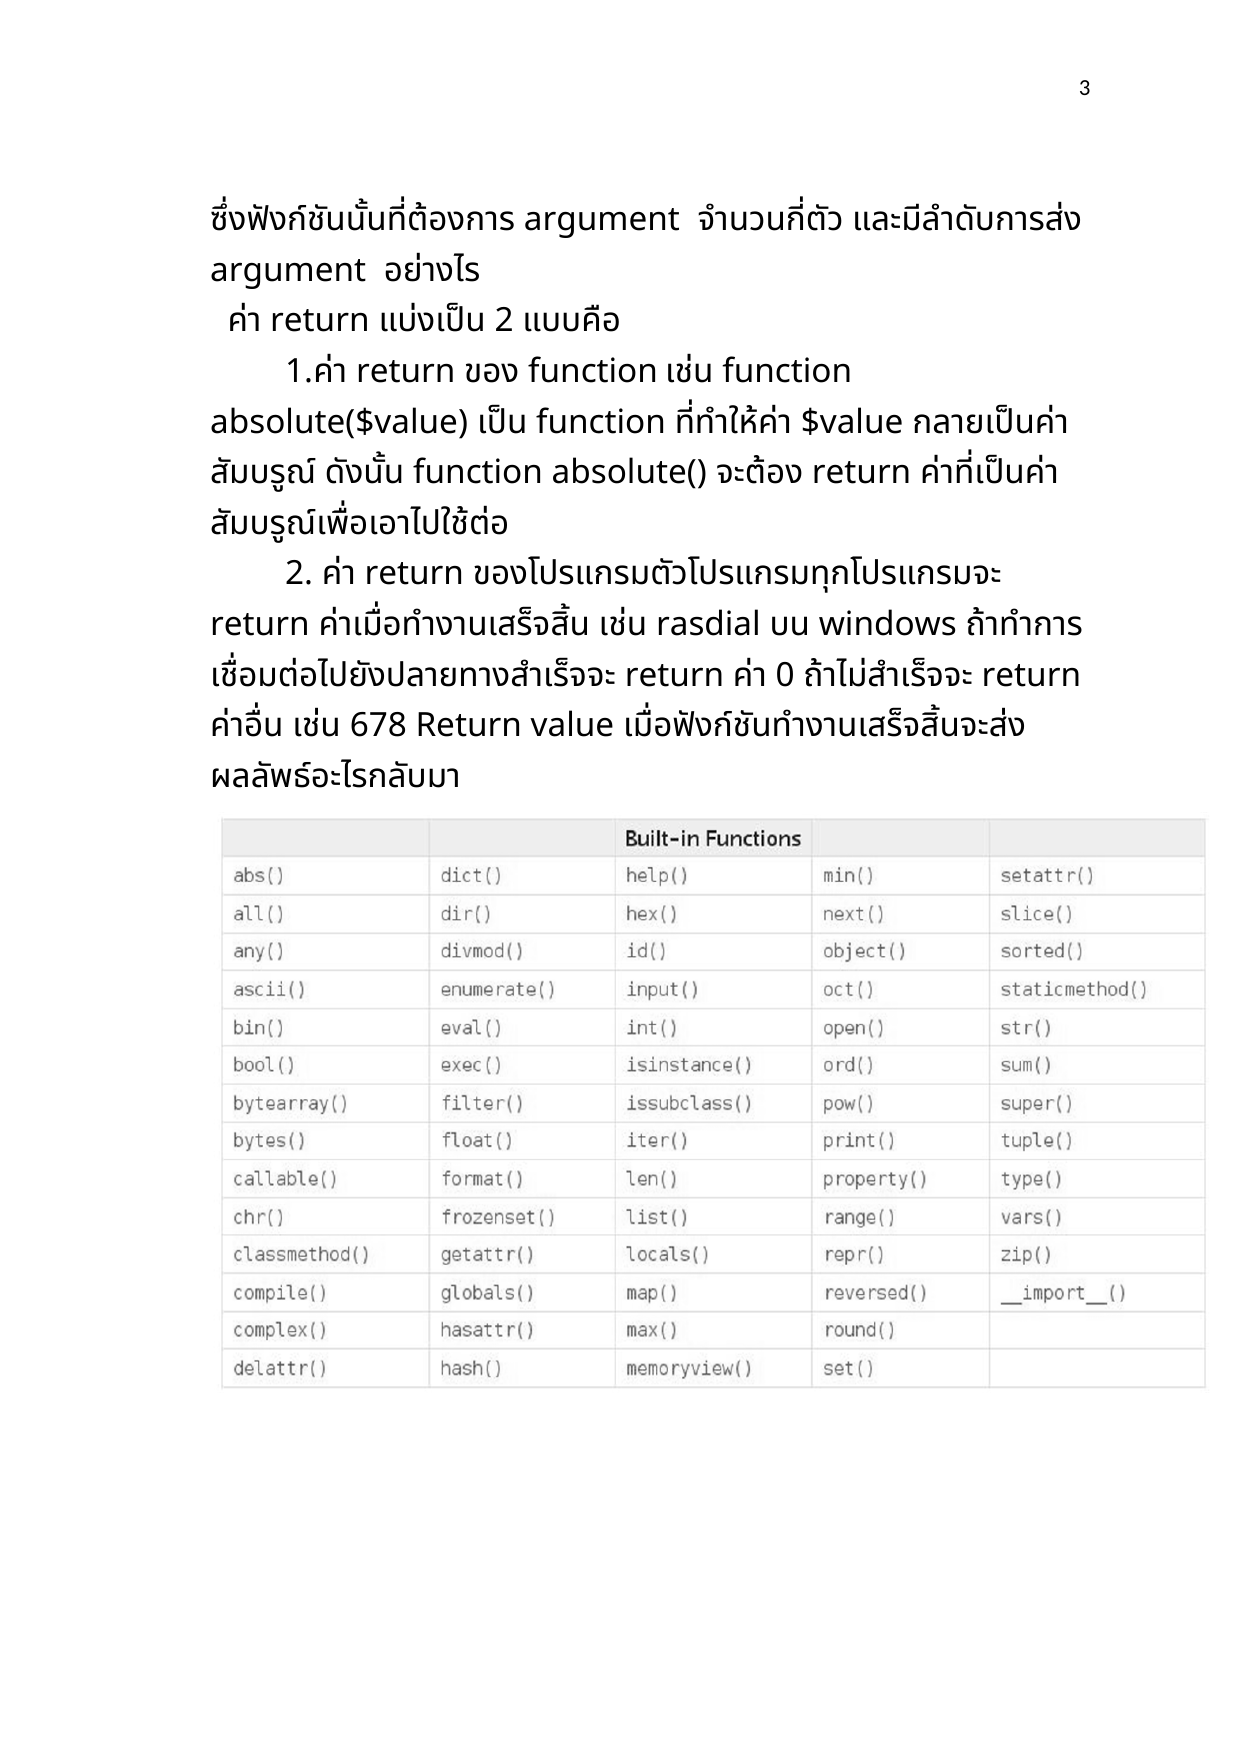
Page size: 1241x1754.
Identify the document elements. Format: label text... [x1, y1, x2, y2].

text 2. ค่า return ของโปรแกรมตัวโปรแกรมทุกโปรแกรมจะ return ค่าเมื่อทำงานเสร็จสิ้น เช่น rasdial บน windows ถ้าทำการเชื่อมต่อไปยังปลายทางสำเร็จจะ return ค่า 0 ถ้าไม่สำเร็จจะ return ค่าอื่น เช่น 678 Return value เมื่อฟังก์ชันทำงานเสร็จสิ้นจะส่งผลลัพธ์อะไรกลับมา [210, 549, 1090, 802]
text ค่า return แบ่งเป็น 2 แบบคือ [210, 296, 1090, 347]
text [210, 195, 1090, 296]
text 1.ค่า return ของ functionเช่น function absolute($value) เป็น function ที่ทำให้ค่า $value กลายเป็นค่า สัมบรูณ์ ดังนั้น function absolute() จะต้อง return ค่าที่เป็นค่าสัมบรูณ์เพื่อเอาไปใช้ต่อ [210, 347, 1090, 549]
